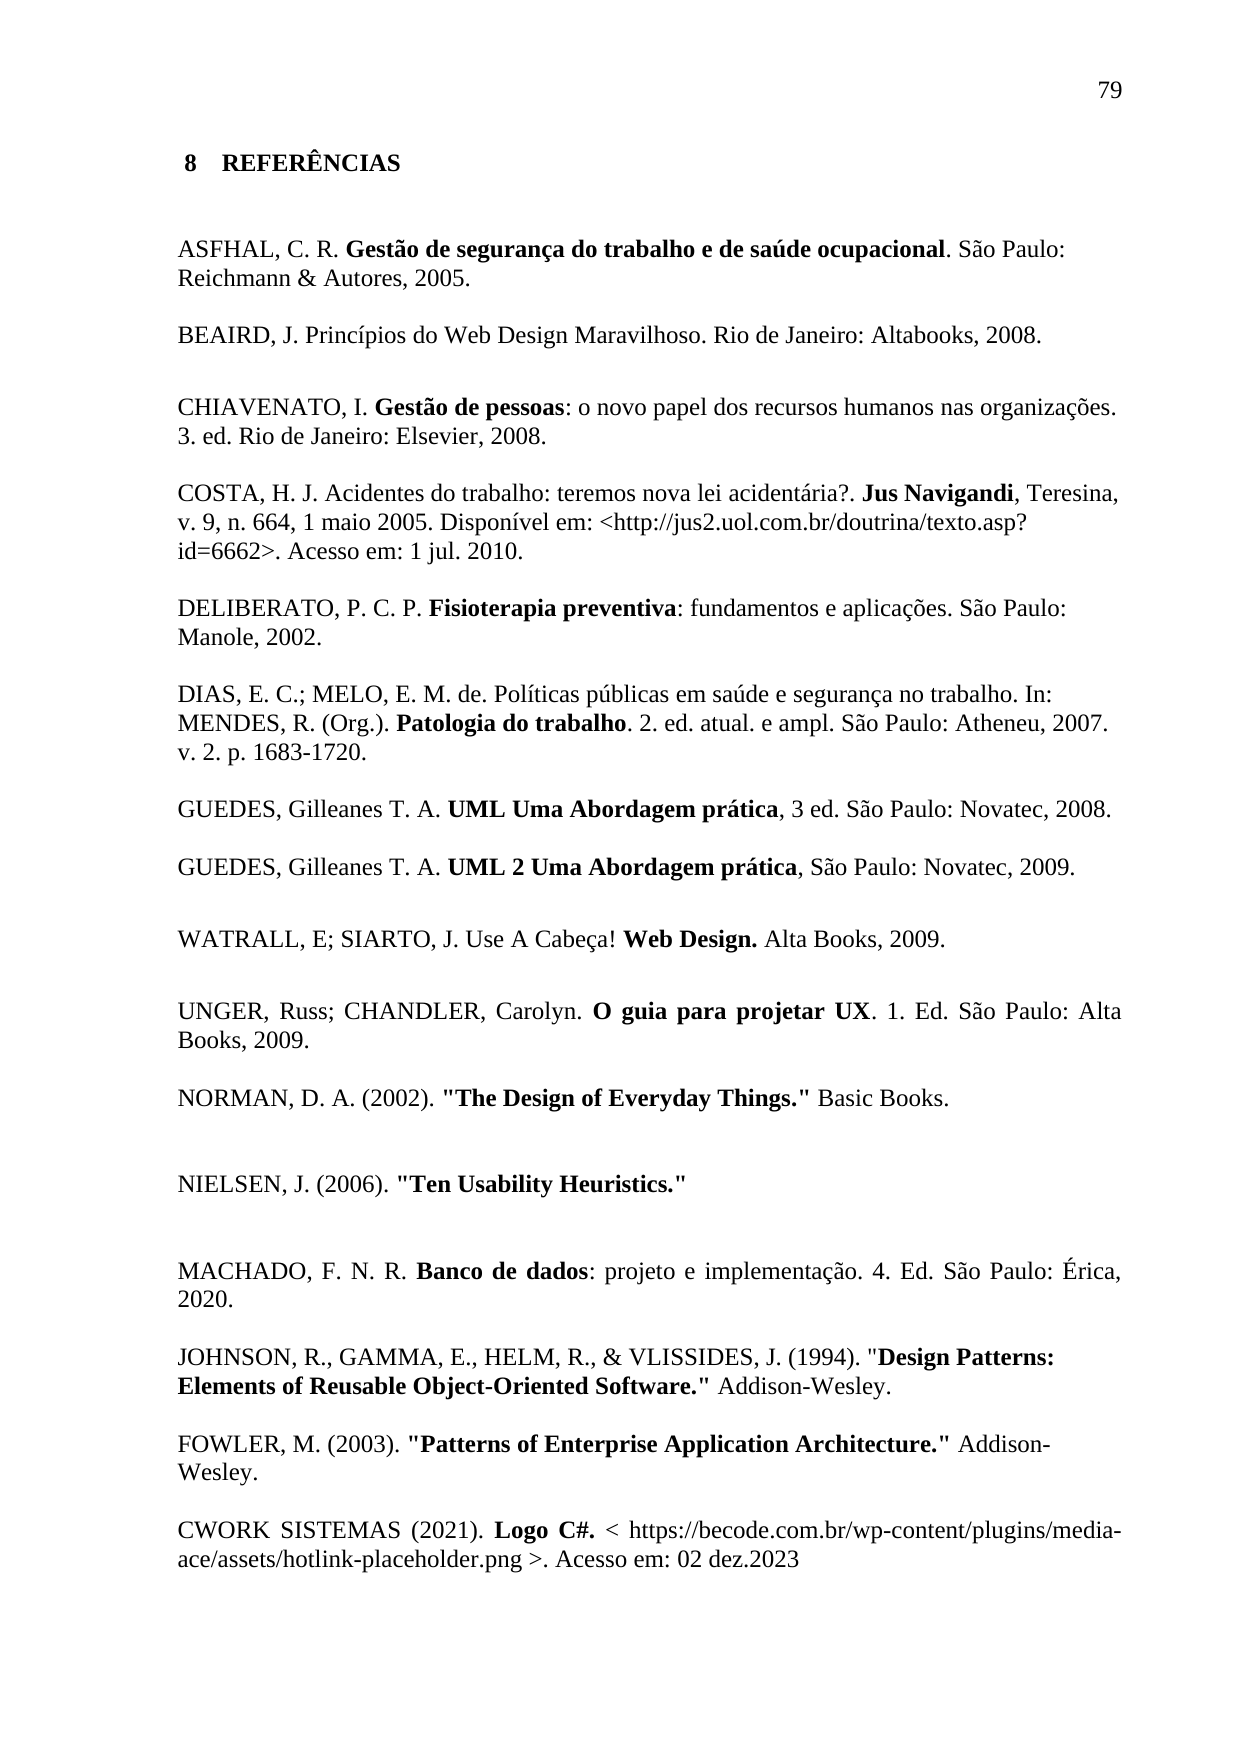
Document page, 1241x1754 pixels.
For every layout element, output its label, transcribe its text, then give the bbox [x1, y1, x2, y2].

text DELIBERATO, P. C. P. Fisioterapia preventiva: fundamentos e aplicações. São Paulo: Manole, 2002. [177, 593, 1122, 651]
text DIAS, E. C.; MELO, E. M. de. Políticas públicas em saúde e segurança no trabalho. In: MENDES, R. (Org.). Patologia do trabalho. 2. ed. atual. e ampl. São Paulo: Atheneu, 2007. v. 2. p. 1683-1720. [177, 679, 1122, 766]
text FOWLER, M. (2003). "Patterns of Enterprise Application Architecture." Addison-Wesley. [177, 1429, 1122, 1486]
text ASFHAL, C. R. Gestão de segurança do trabalho e de saúde ocupacional. São Paulo: Reichmann & Autores, 2005. [177, 234, 1122, 291]
text JOHNSON, R., GAMMA, E., HELM, R., & VLISSIDES, J. (1994). "Design Patterns: Elements of Reusable Object-Oriented Software." Addison-Wesley. [177, 1342, 1122, 1400]
text CWORK SISTEMAS (2021). Logo C#. < https://becode.com.br/wp-content/plugins/media-ace/assets/hotlink-placeholder.png >. Acesso em: 02 dez.2023 [177, 1515, 1122, 1572]
text NORMAN, D. A. (2002). "The Design of Everyday Things." Basic Books. [177, 1083, 1122, 1112]
text CHIAVENATO, I. Gestão de pessoas: o novo papel dos recursos humanos nas organizações. 3. ed. Rio de Janeiro: Elsevier, 2008. [177, 392, 1122, 449]
text MACHADO, F. N. R. Banco de dados: projeto e implementação. 4. Ed. São Paulo: Érica, 2020. [177, 1256, 1122, 1313]
text GUEDES, Gilleanes T. A. UML 2 Uma Abordagem prática, São Paulo: Novatec, 2009. [177, 852, 1122, 881]
text UNGER, Russ; CHANDLER, Carolyn. O guia para projetar UX. 1. Ed. São Paulo: Alta Books, 2009. [177, 996, 1122, 1054]
text COSTA, H. J. Acidentes do trabalho: teremos nova lei acidentária?. Jus Navigandi, Teresina, v. 9, n. 664, 1 maio 2005. Disponível em: <http://jus2.uol.com.br/doutrina/texto.asp?id=6662>. Acesso em: 1 jul. 2010. [177, 478, 1122, 564]
subtitle REFERÊNCIAS [184, 148, 1122, 176]
text GUEDES, Gilleanes T. A. UML Uma Abordagem prática, 3 ed. São Paulo: Novatec, 2008. [177, 794, 1122, 823]
text BEAIRD, J. Princípios do Web Design Maravilhoso. Rio de Janeiro: Altabooks, 2008. [177, 320, 1122, 349]
text WATRALL, E; SIARTO, J. Use A Cabeça! Web Design. Alta Books, 2009. [177, 924, 1122, 953]
text NIELSEN, J. (2006). "Ten Usability Heuristics." [177, 1169, 1122, 1198]
